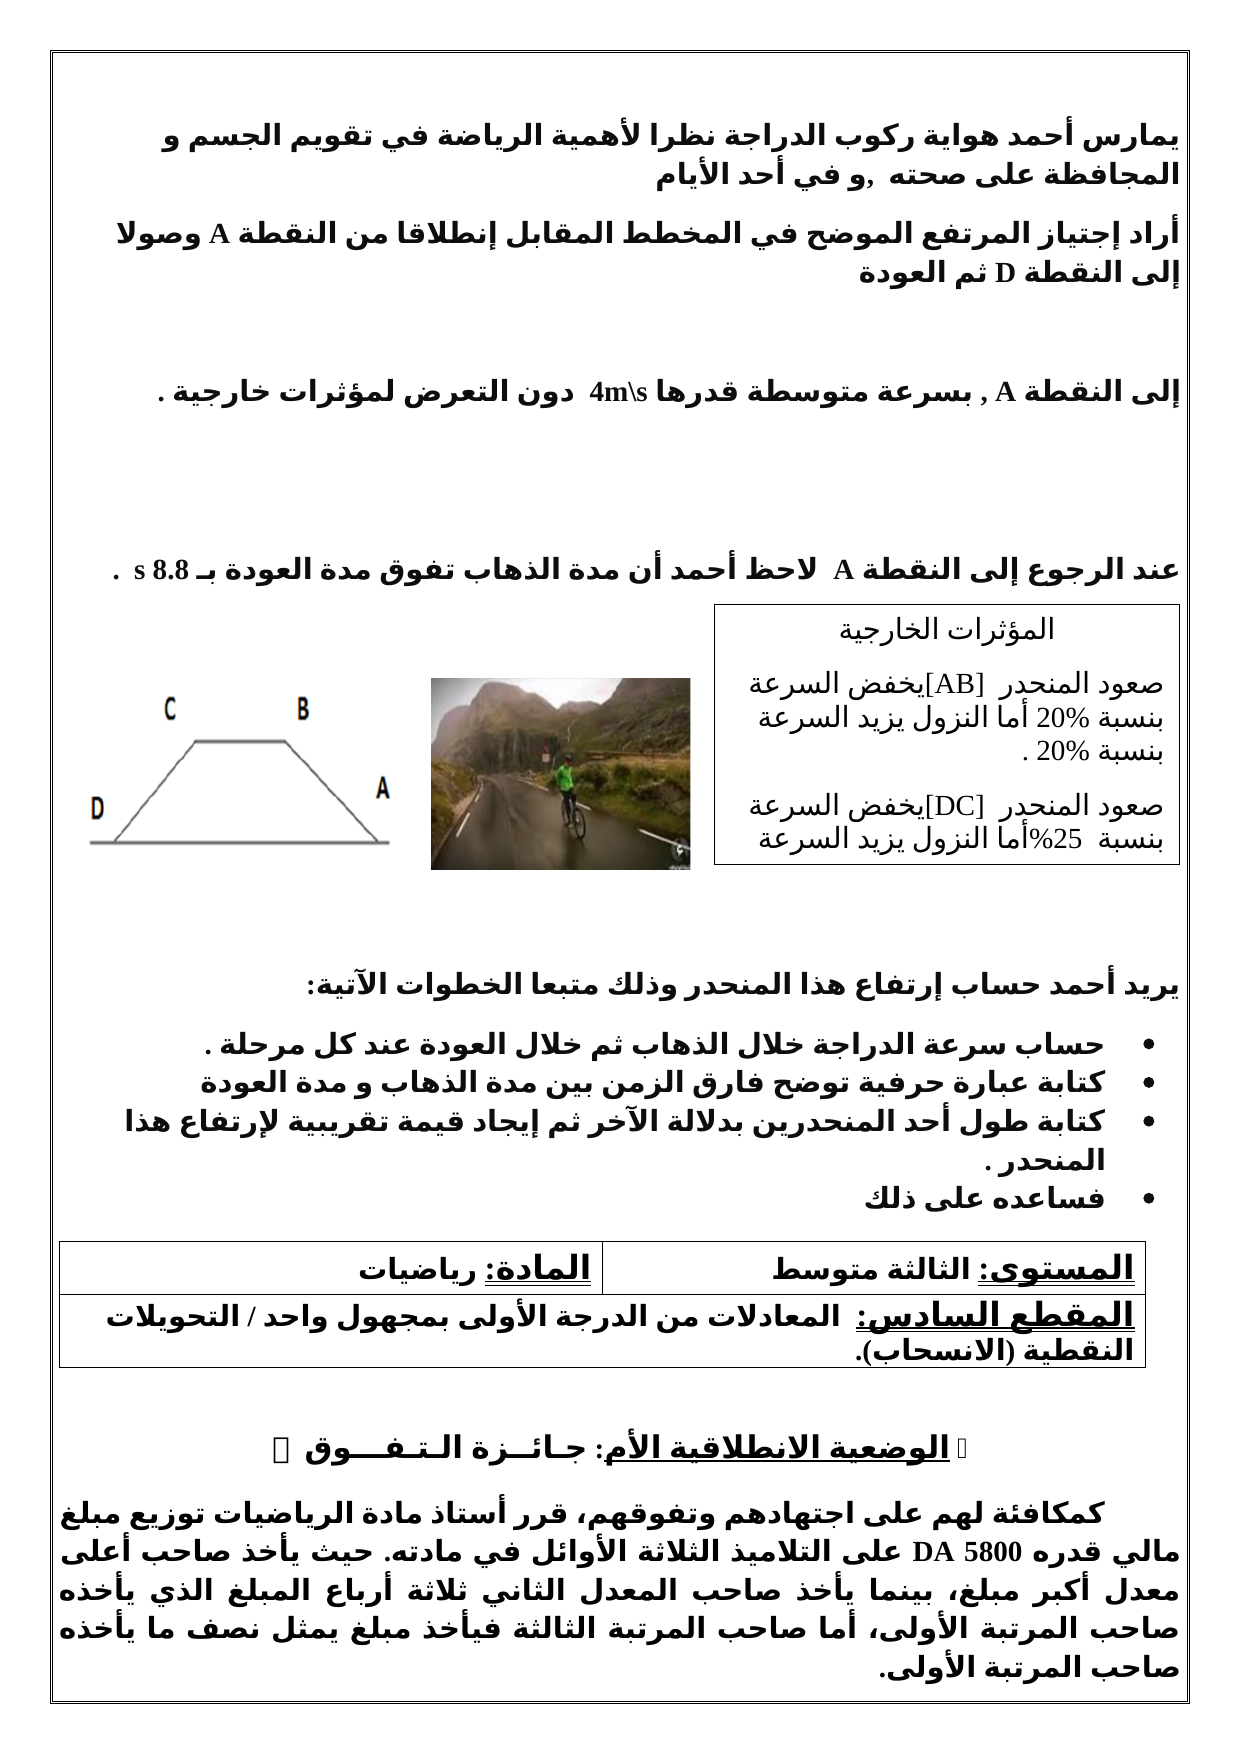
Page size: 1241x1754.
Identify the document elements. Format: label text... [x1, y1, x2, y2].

list كتابة طول أحد المنحدرين بدلالة الآخر ثم إيجاد قيمة تقريبية لإرتفاع هذا المنحدر . [59, 1104, 1144, 1176]
list فساعده على ذلك [59, 1181, 1144, 1215]
text الوضعية الانطلاقية الأم: جـائــزة الـتـفـــوق [59, 1429, 1181, 1465]
text أراد إجتياز المرتفع الموضح في المخطط المقابل إنطلاقا من النقطة A وصولا إلى النقطة D ثم العودة [59, 216, 1181, 288]
list حساب سرعة الدراجة خلال الذهاب ثم خلال العودة عند كل مرحلة . [59, 1027, 1144, 1060]
table_header المستوى: الثالثة متوسط [603, 1242, 1145, 1294]
text يمارس أحمد هواية ركوب الدراجة نظرا لأهمية الرياضة في تقويم الجسم و المجافظة على صحته ,و في أحد الأيام [59, 118, 1181, 191]
table_header المادة: رياضيات [60, 1242, 602, 1294]
list كتابة عبارة حرفية توضح فارق الزمن بين مدة الذهاب و مدة العودة [59, 1065, 1144, 1099]
table_cell المقطع السادس: المعادلات من الدرجة الأولى بمجهول واحد / التحويلات النقطية (الانسحاب). [60, 1295, 1145, 1367]
text عند الرجوع إلى النقطة A لاحظ أحمد أن مدة الذهاب تفوق مدة العودة بـ 8.8 s . [59, 552, 1181, 585]
text يريد أحمد حساب إرتفاع هذا المنحدر وذلك متبعا الخطوات الآتية: [59, 967, 1181, 1001]
text إلى النقطة A , بسرعة متوسطة قدرها 4m\s دون التعرض لمؤثرات خارجية . [59, 374, 1181, 407]
text كمكافئة لهم على اجتهادهم وتفوقهم، قرر أستاذ مادة الرياضيات توزيع مبلغ مالي قدره 5800 DA على التلاميذ الثلاثة الأوائل في مادته. حيث يأخذ صاحب أعلى معدل أكبر مبلغ، بينما يأخذ صاحب المعدل الثاني ثلاثة أرباع المبلغ الذي يأخذه صاحب المرتبة الأولى، أما صاحب المرتبة الثالثة فيأخذ مبلغ يمثل نصف ما يأخذه صاحب المرتبة الأولى. [59, 1496, 1181, 1683]
